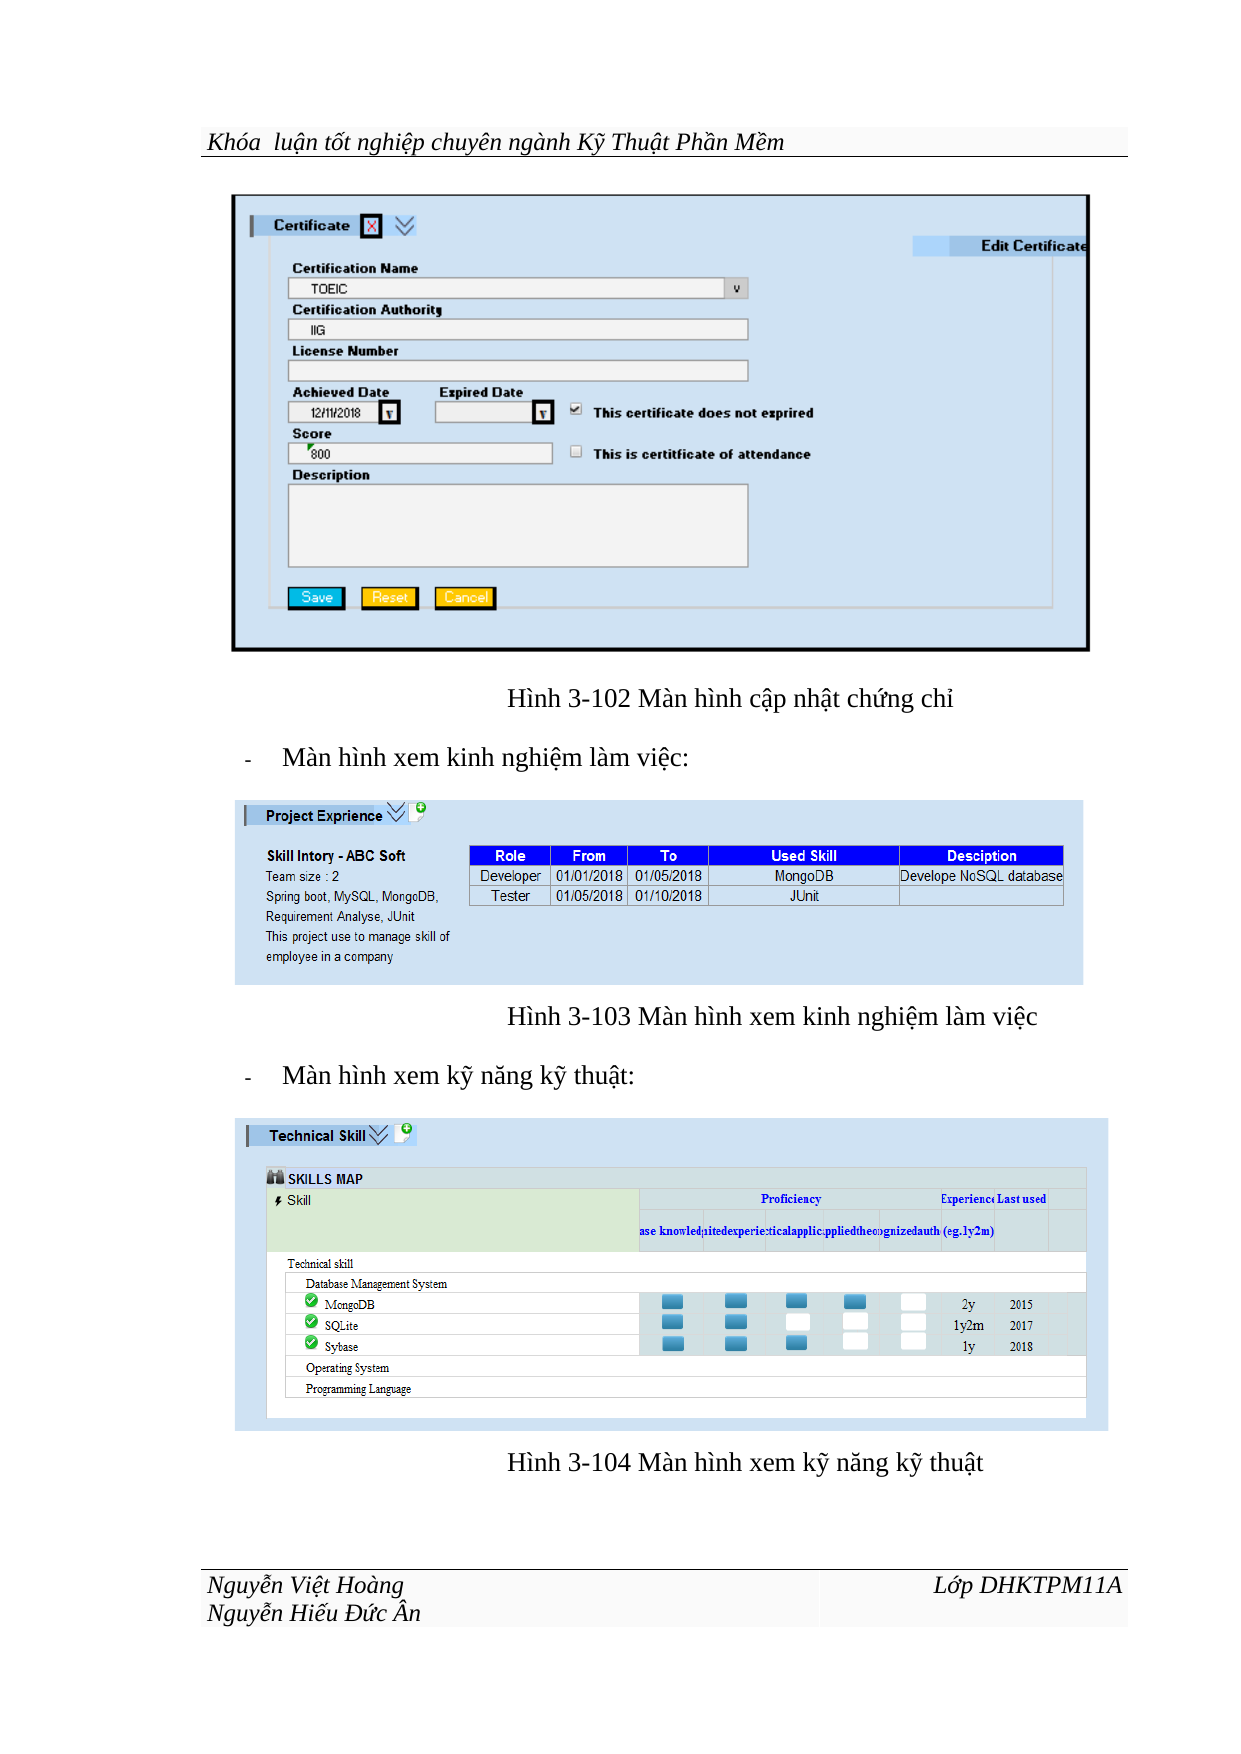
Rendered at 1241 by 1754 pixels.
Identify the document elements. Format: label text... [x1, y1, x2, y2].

picture [225, 185, 1098, 667]
list Màn hình xem kỹ năng kỹ thuật: [244, 1059, 1122, 1091]
list Màn hình xem kinh nghiệm làm việc: [244, 741, 1122, 772]
picture [234, 800, 1084, 985]
picture [234, 1118, 1109, 1431]
